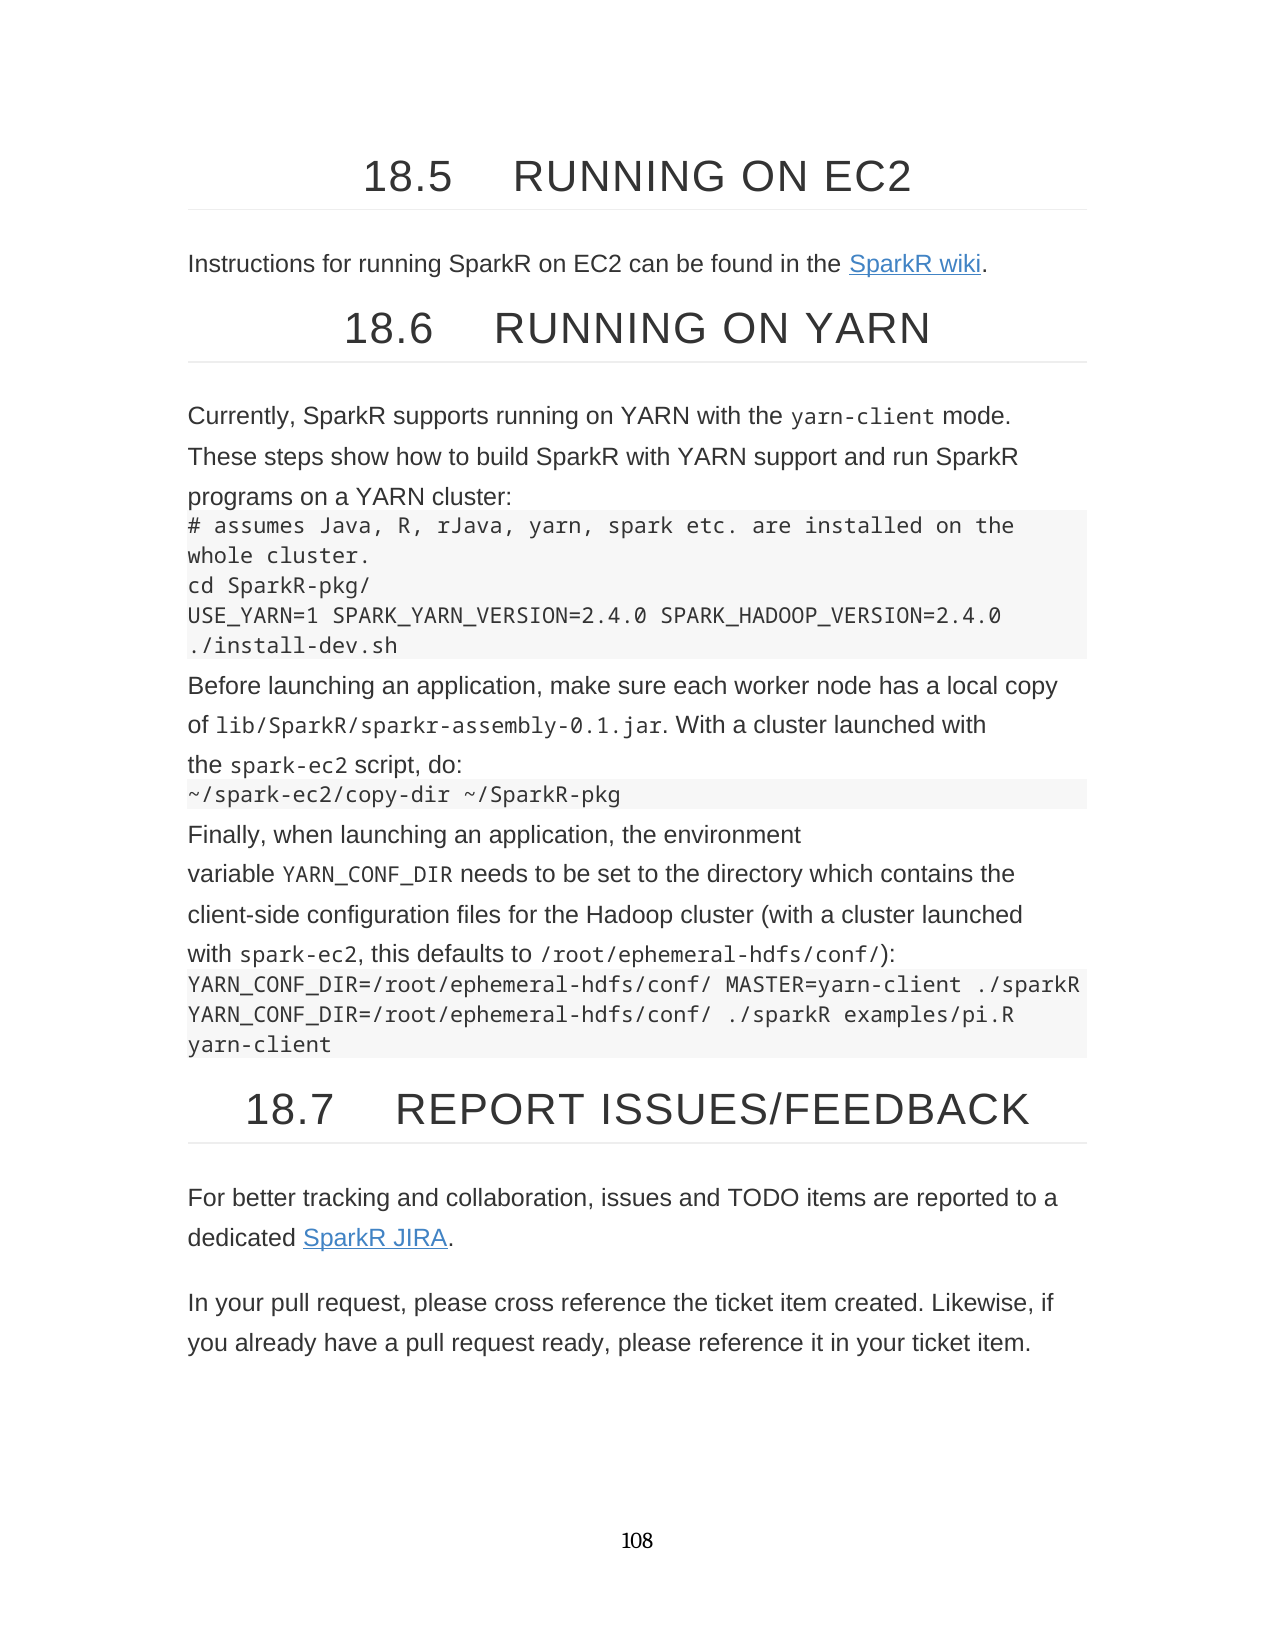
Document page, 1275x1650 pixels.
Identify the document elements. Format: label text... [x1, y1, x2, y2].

text Instructions for running SparkR on EC2 can be found in the SparkR wiki. [187, 238, 1087, 278]
text # assumes Java, R, rJava, yarn, spark etc. are installed on the whole cluster. [187, 510, 1087, 570]
text YARN_CONF_DIR=/root/ephemeral-hdfs/conf/ MASTER=yarn-client ./sparkR [187, 969, 1087, 999]
text cd SparkR-pkg/ [187, 570, 1087, 600]
text USE_YARN=1 SPARK_YARN_VERSION=2.4.0 SPARK_HADOOP_VERSION=2.4.0 ./install-dev.sh [187, 600, 1087, 659]
text Finally, when launching an application, the environment variable YARN_CONF_DIR needs to be set to the directory which contains the client-side configuration files for the Hadoop cluster (with a cluster launched with spark-ec2, this defaults to /root/ephemeral-hdfs/conf/): [187, 809, 1087, 969]
text Currently, SparkR supports running on YARN with the yarn-client mode. These steps show how to build SparkR with YARN support and run SparkR programs on a YARN cluster: [187, 390, 1087, 510]
text Before launching an application, make sure each worker node has a local copy of lib/SparkR/sparkr-assembly-0.1.jar. With a cluster launched with the spark-ec2 script, do: [187, 659, 1087, 779]
text YARN_CONF_DIR=/root/ephemeral-hdfs/conf/ ./sparkR examples/pi.R yarn-client [187, 999, 1087, 1058]
text For better tracking and collaboration, issues and TODO items are reported to a dedicated SparkR JIRA. [187, 1171, 1087, 1251]
subtitle Report Issues/Feedback [187, 1083, 1087, 1144]
subtitle Running on YARN [187, 303, 1087, 363]
text ~/spark-ec2/copy-dir ~/SparkR-pkg [187, 779, 1087, 809]
subtitle Running on EC2 [187, 150, 1087, 210]
text In your pull request, please cross reference the ticket item created. Likewise, if you already have a pull request ready, please reference it in your ticket item. [187, 1276, 1087, 1356]
